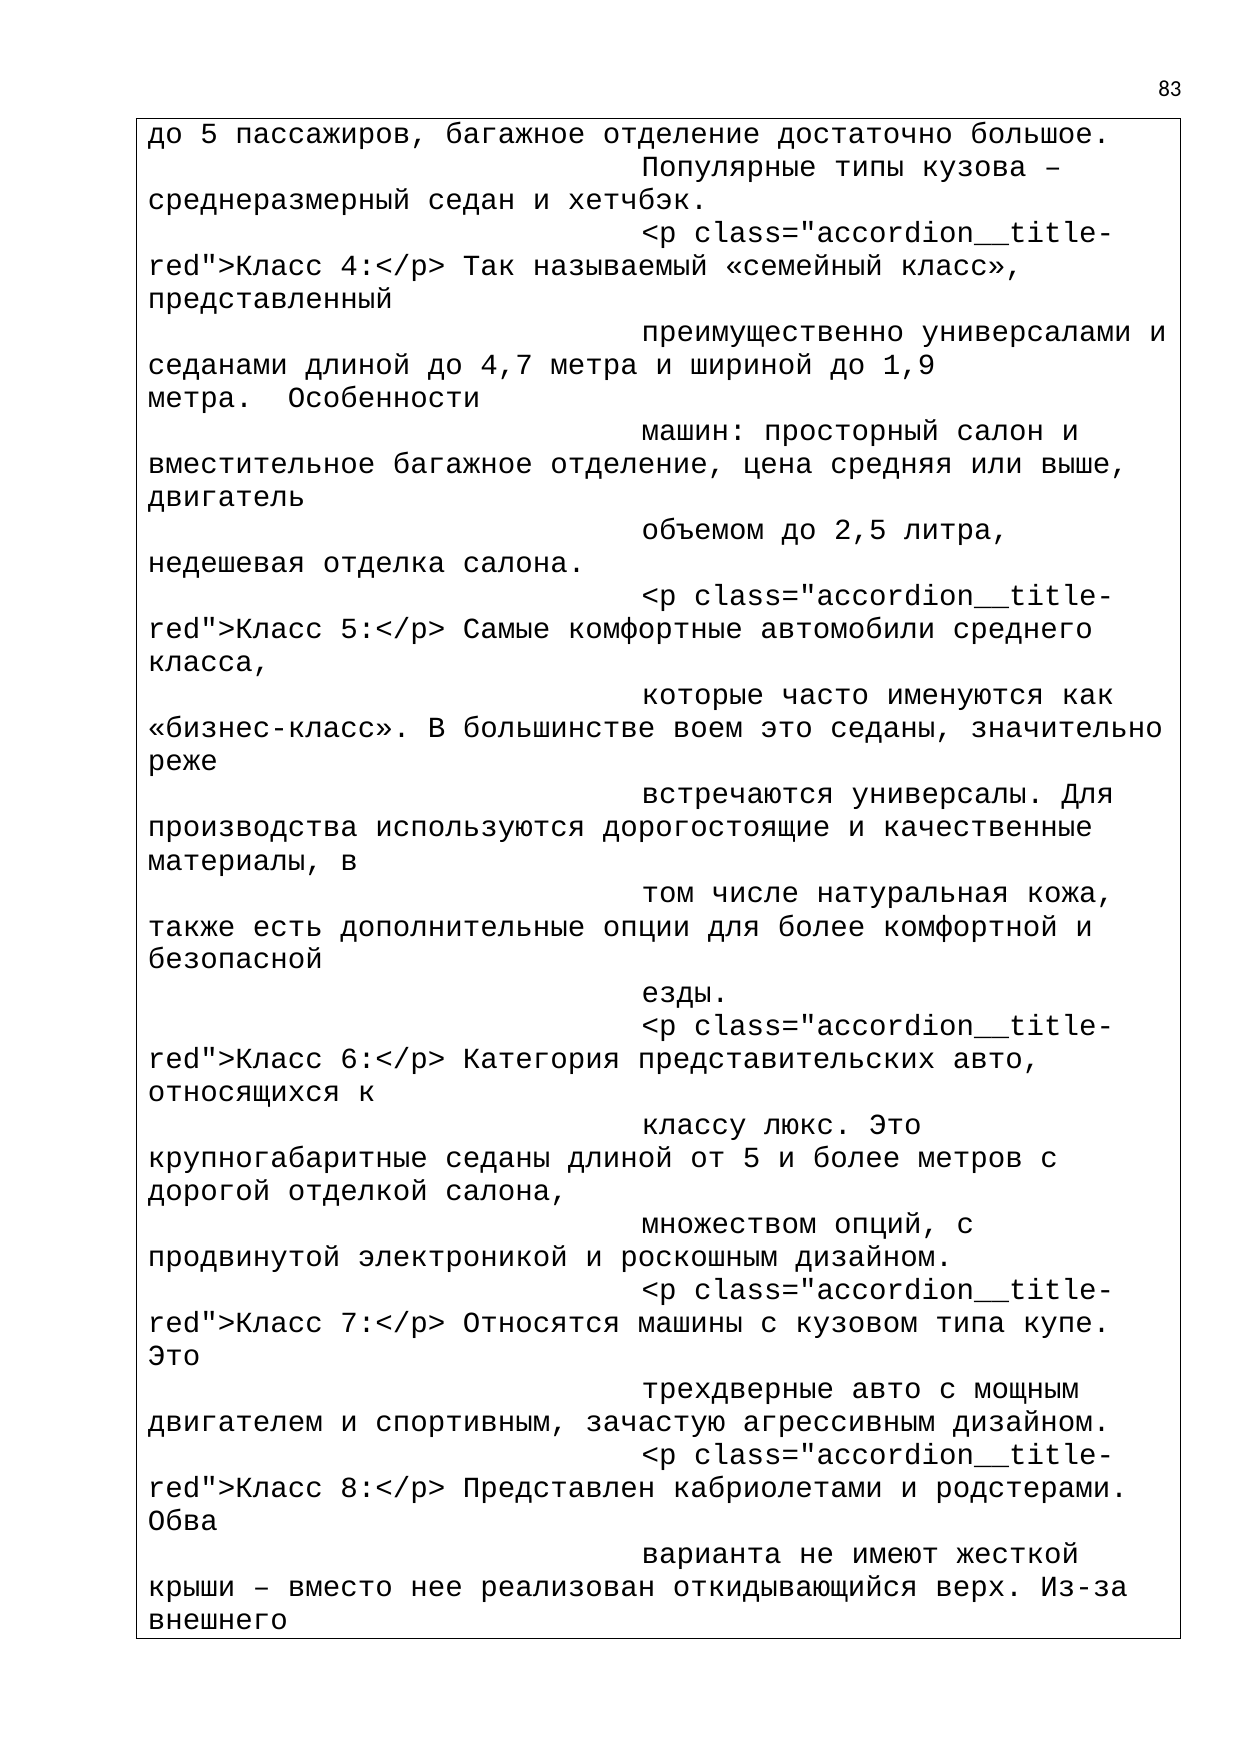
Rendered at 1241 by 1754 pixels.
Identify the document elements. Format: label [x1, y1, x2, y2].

table_header [137, 119, 1180, 1638]
